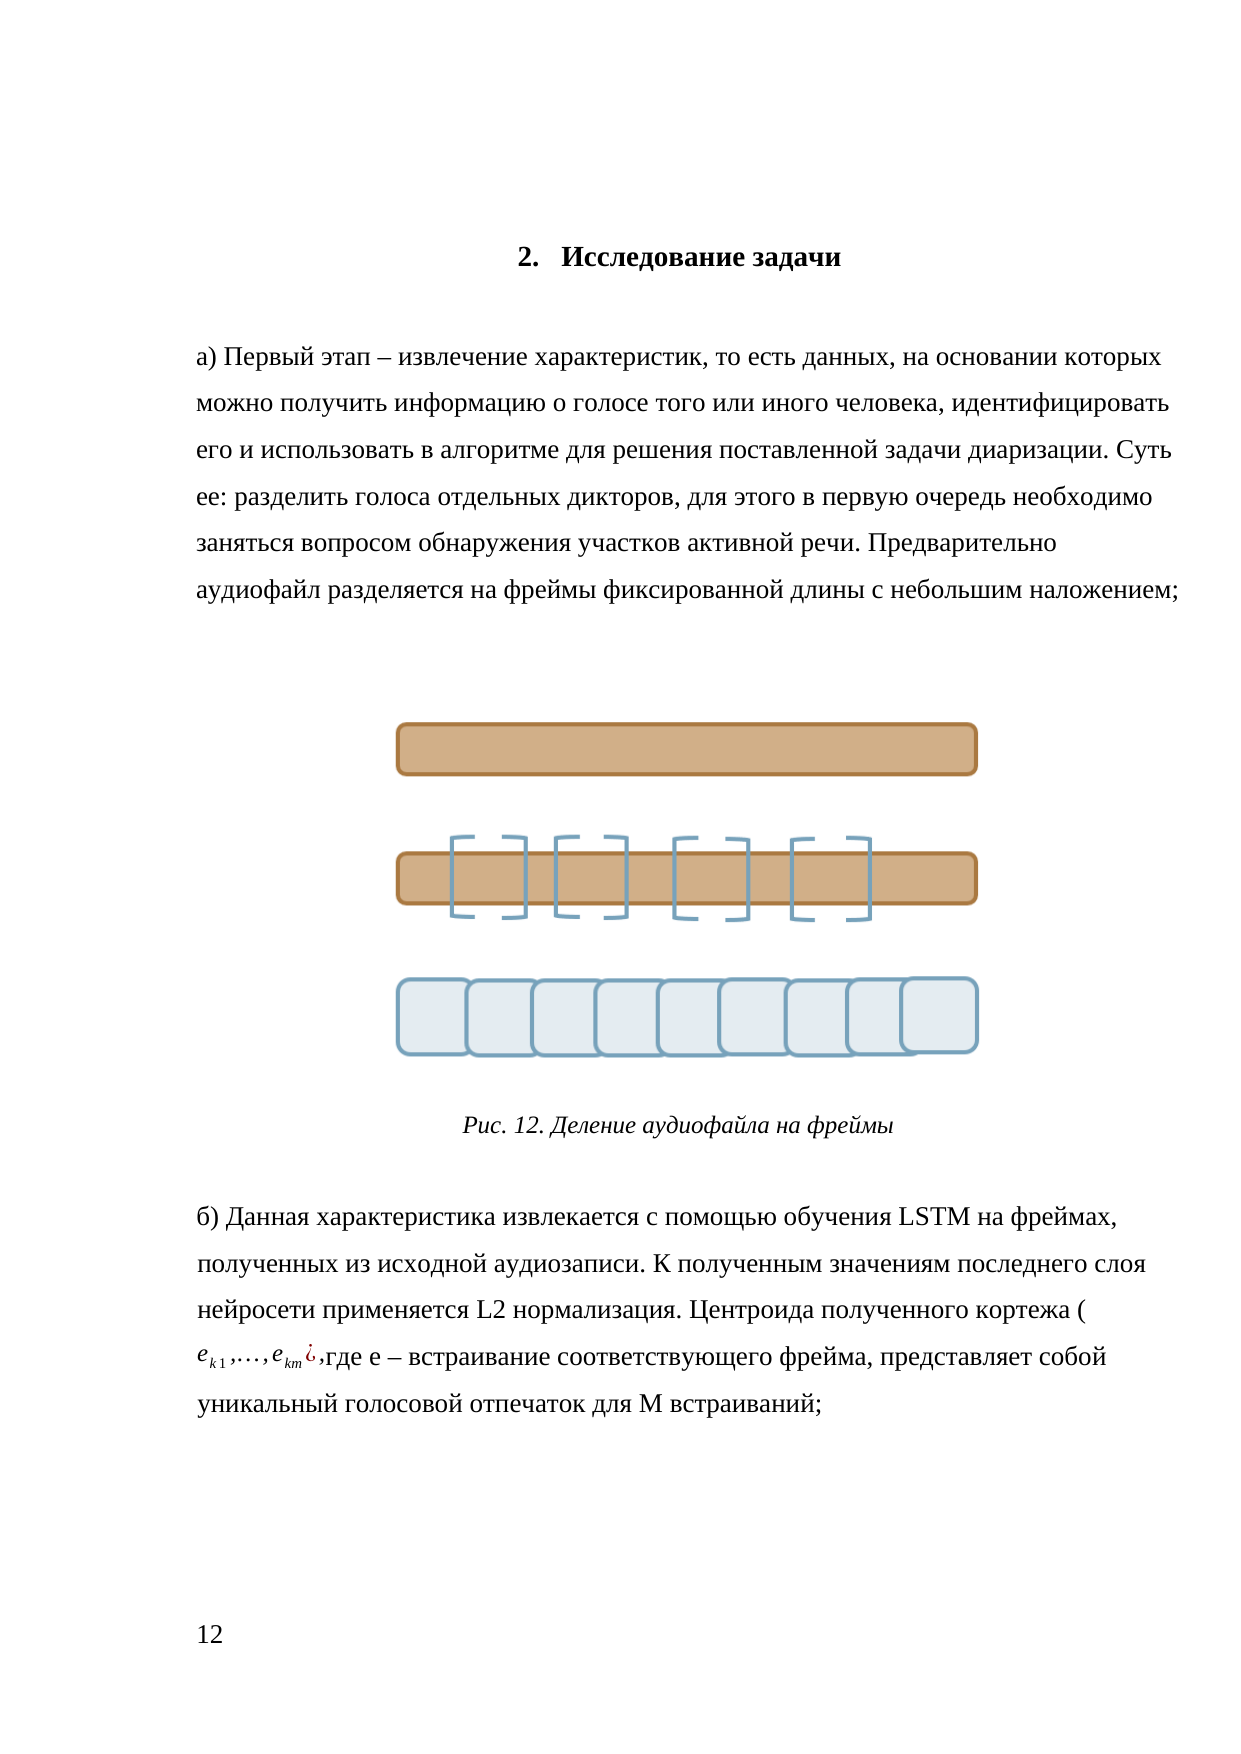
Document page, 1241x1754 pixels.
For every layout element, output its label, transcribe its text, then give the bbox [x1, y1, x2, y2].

text а) Первый этап – извлечение характеристик, то есть данных, на основании которых можно получить информацию о голосе того или иного человека, идентифицировать его и использовать в алгоритме для решения поставленной задачи диаризации. Суть ее: разделить голоса отдельных дикторов, для этого в первую очередь необходимо заняться вопросом обнаружения участков активной речи. Предварительно аудиофайл разделяется на фреймы фиксированной длины с небольшим наложением; [196, 340, 1181, 604]
list Исследование задачи [177, 239, 1181, 273]
text б) Данная характеристика извлекается с помощью обучения LSTM на фреймах, полученных из исходной аудиозаписи. К полученным значениям последнего слоя нейросети применяется L2 нормализация. Центроида полученного кортежа (где e – встраивание соответствующего фрейма, представляет собой уникальный голосовой отпечаток для M встраиваний; [196, 1200, 1174, 1418]
picture [349, 666, 1028, 1095]
text Рис. 12. Деление аудиофайла на фреймы [177, 1110, 1181, 1139]
